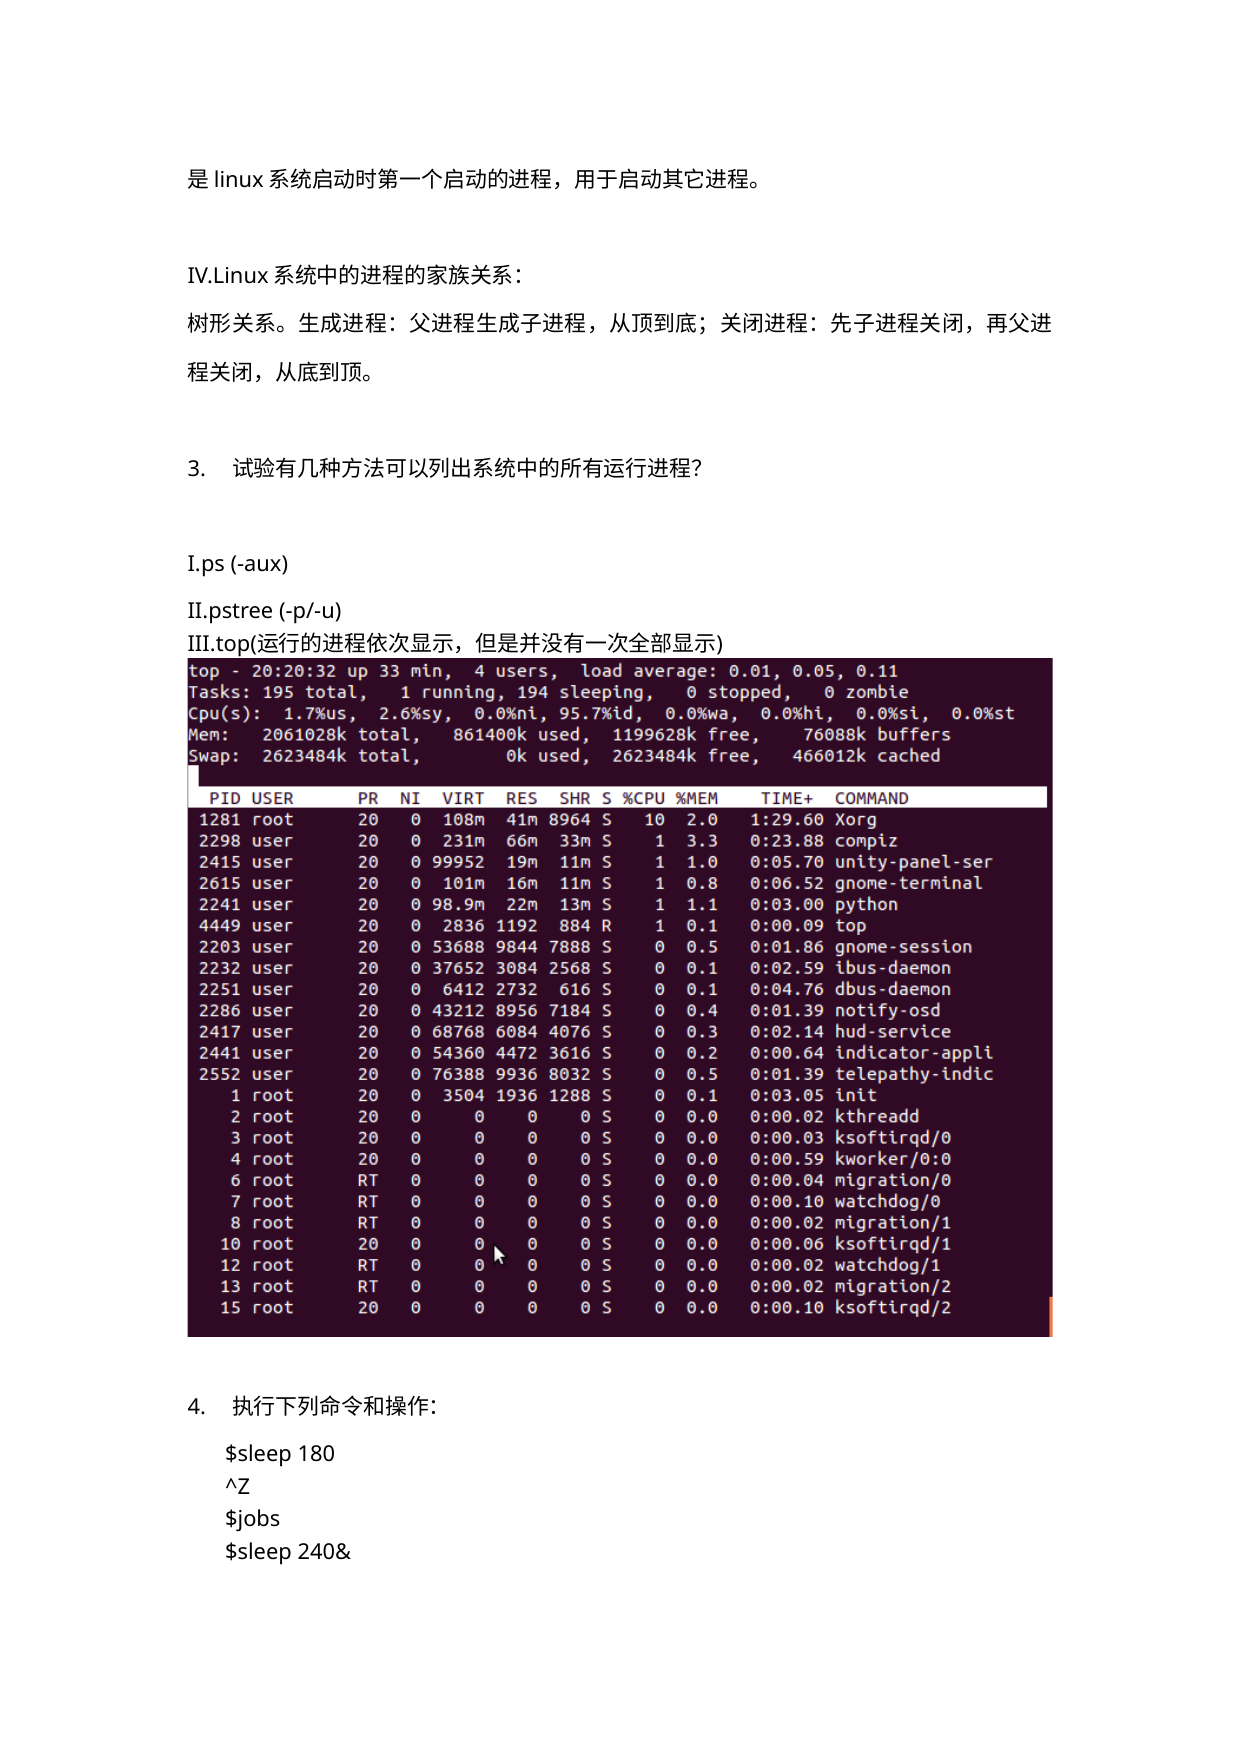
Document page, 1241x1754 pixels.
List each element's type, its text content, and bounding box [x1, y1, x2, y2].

text 是linux系统启动时第一个启动的进程，用于启动其它进程。 [187, 162, 1053, 194]
text 树形关系。生成进程：父进程生成子进程，从顶到底；关闭进程：先子进程关闭，再父进程关闭，从底到顶。 [187, 306, 1053, 387]
text IV.Linux系统中的进程的家族关系： [187, 258, 1053, 290]
picture [187, 658, 1053, 1337]
text $sleep 180 [225, 1437, 1053, 1469]
text $sleep 240& [225, 1534, 1053, 1567]
text I.ps (-aux) [187, 546, 1053, 579]
text II.pstree (-p/-u) [187, 594, 1053, 626]
text ^Z [225, 1469, 1053, 1502]
text III.top(运行的进程依次显示，但是并没有一次全部显示) [187, 626, 1053, 658]
list 试验有几种方法可以列出系统中的所有运行进程？ [187, 451, 1053, 483]
text $jobs [225, 1502, 1053, 1534]
list 执行下列命令和操作： [187, 1388, 1053, 1421]
